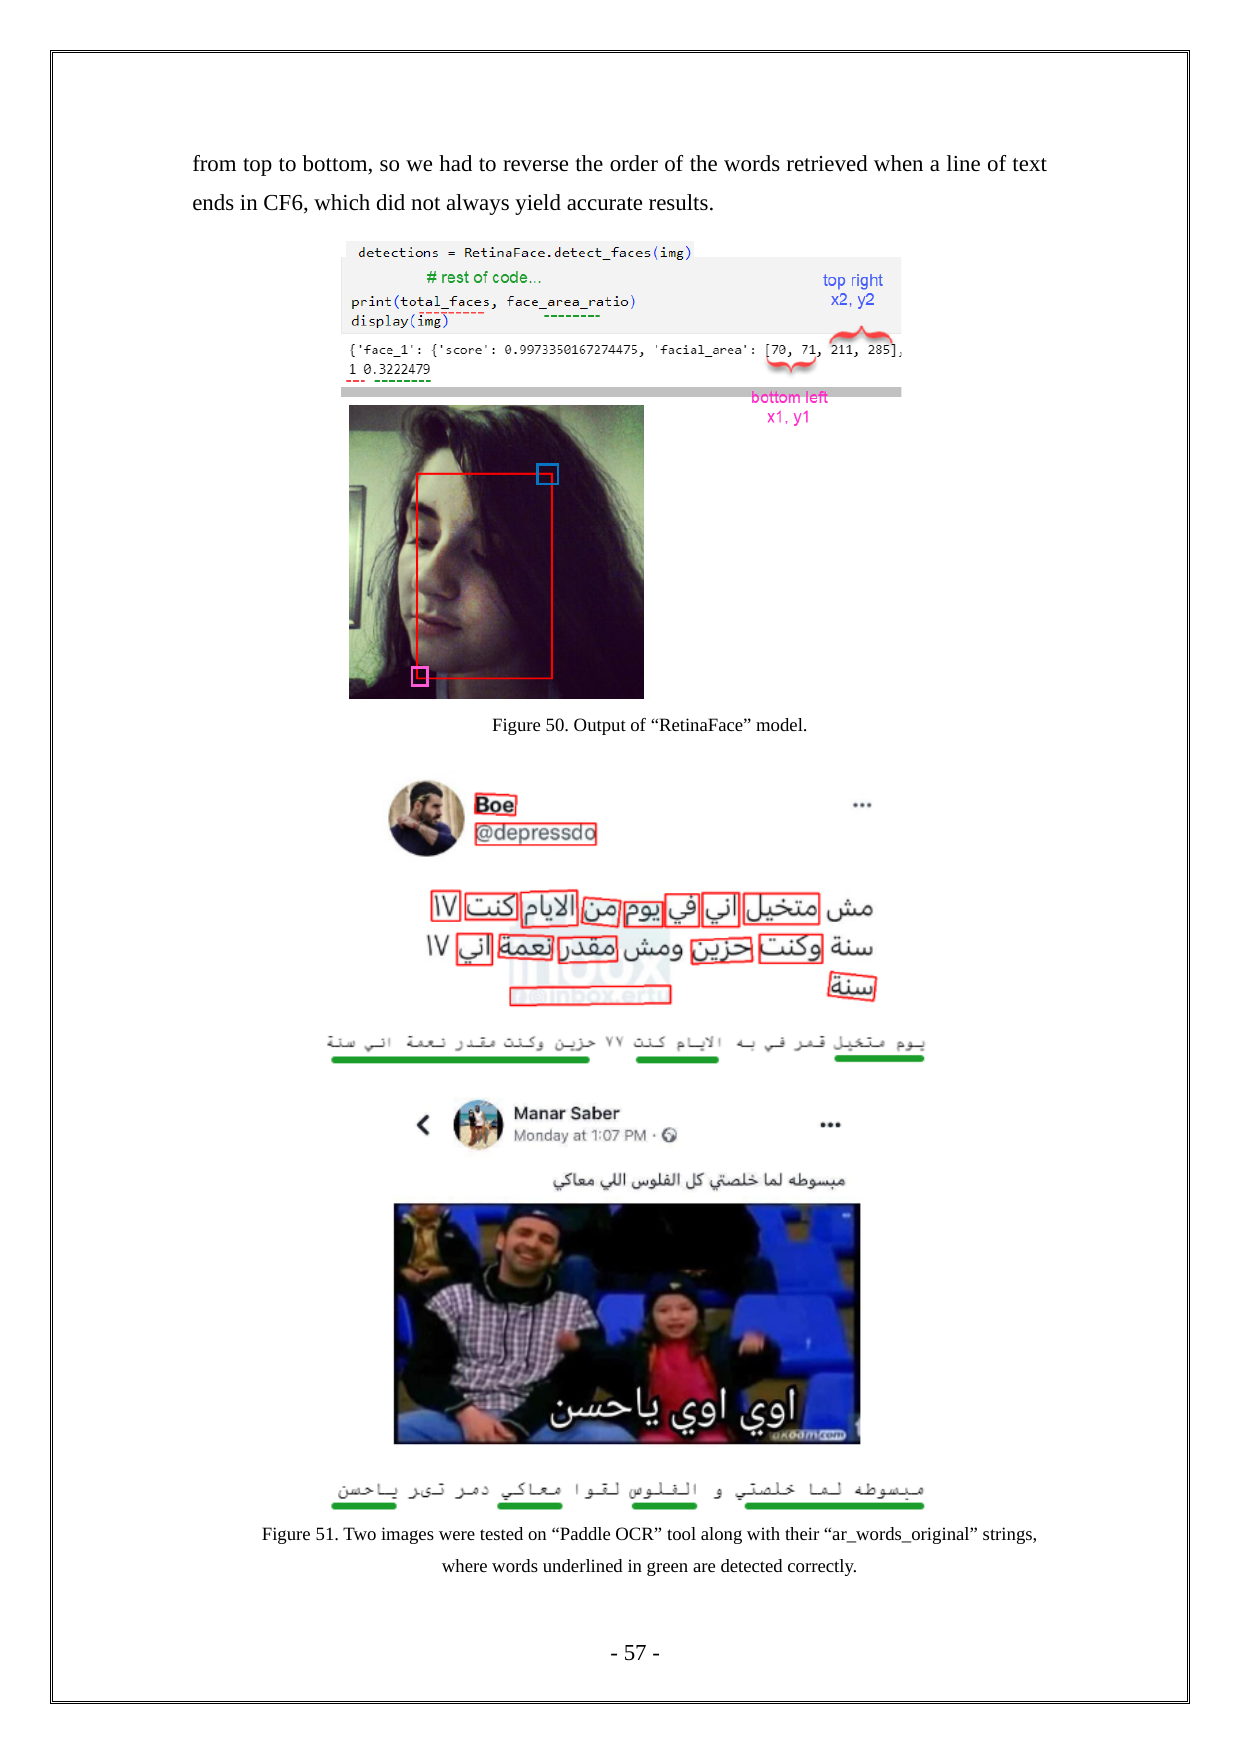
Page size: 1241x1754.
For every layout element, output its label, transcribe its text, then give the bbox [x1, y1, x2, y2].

text Figure 51. Two images were tested on “Paddle OCR” tool along with their “ar_words_original” strings, where words underlined in green are detected correctly. [251, 1523, 1048, 1577]
picture [303, 771, 938, 1511]
text Figure 50. Output of “RetinaFace” model. [251, 714, 1048, 736]
picture [338, 241, 902, 702]
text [192, 150, 1048, 216]
